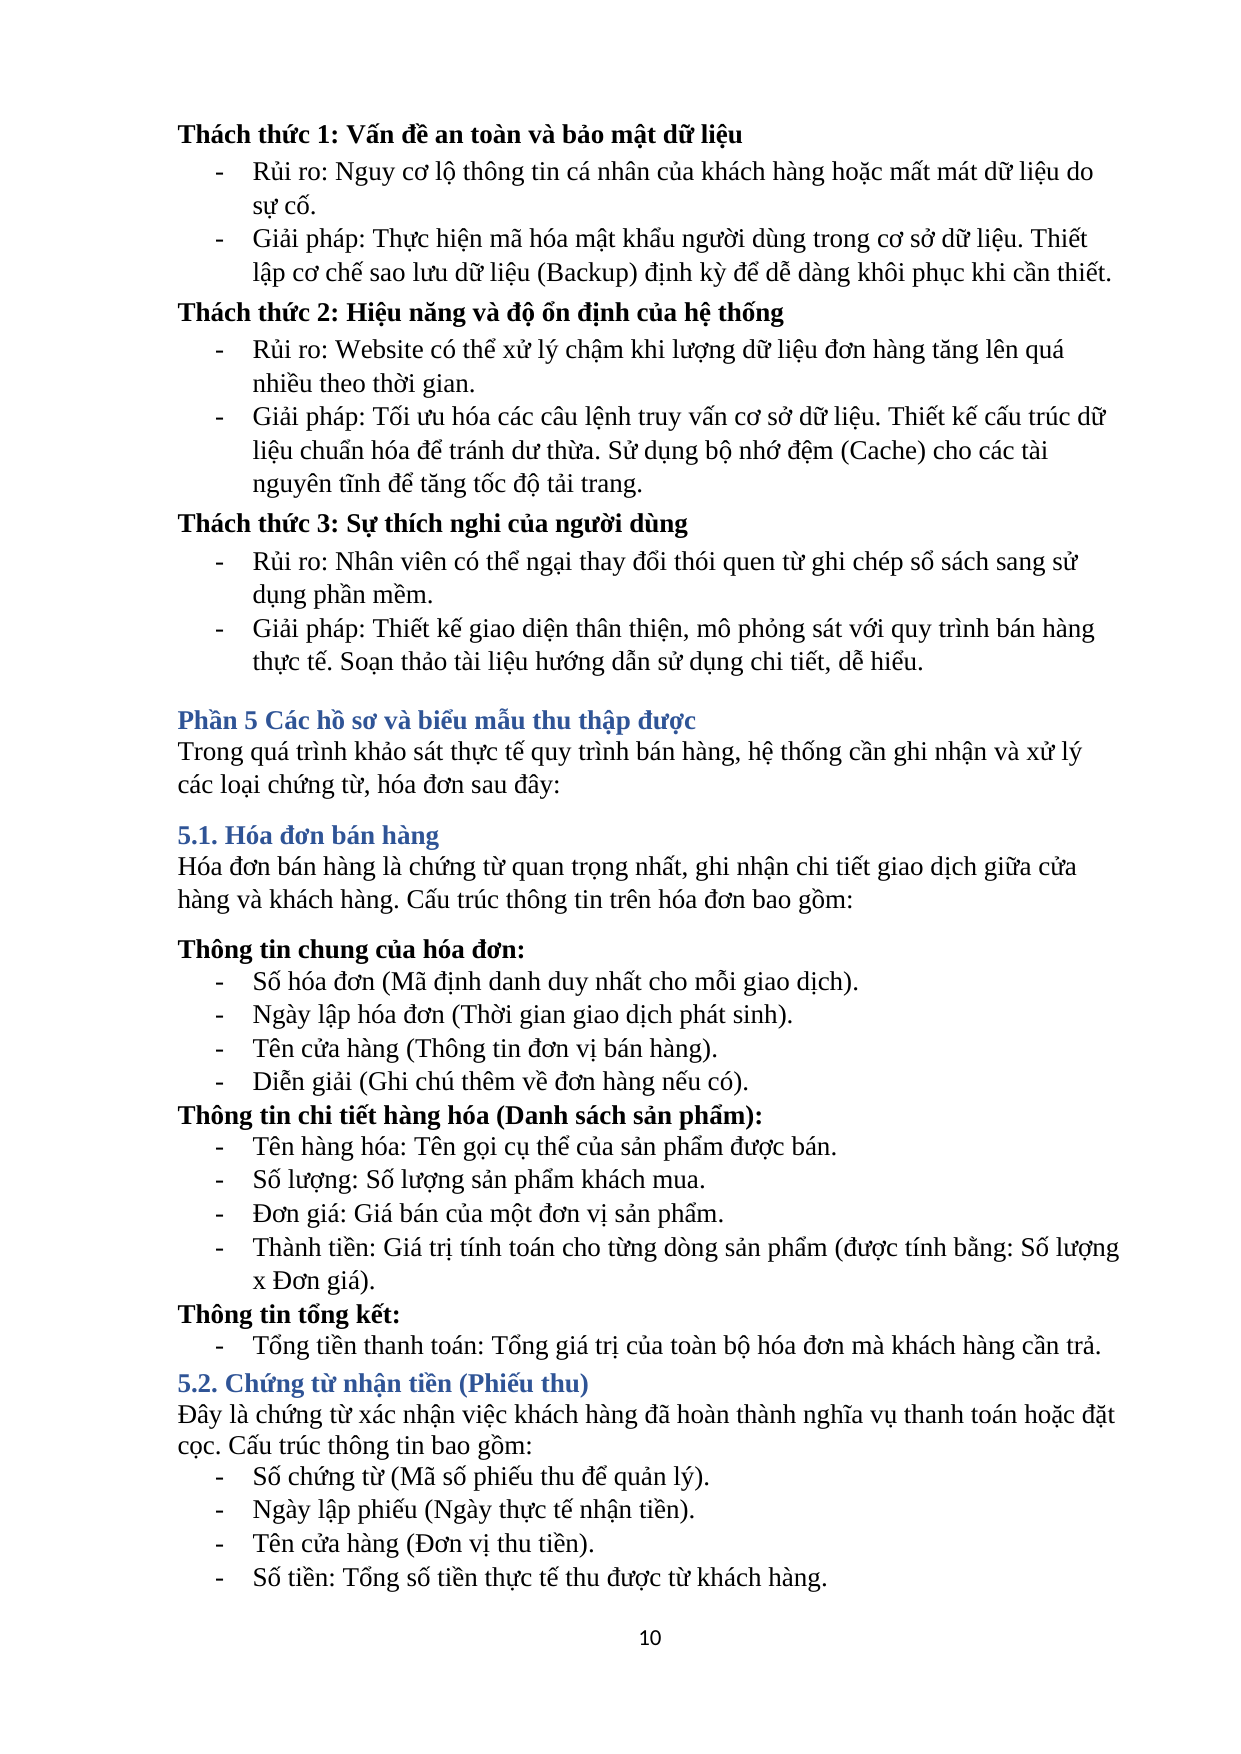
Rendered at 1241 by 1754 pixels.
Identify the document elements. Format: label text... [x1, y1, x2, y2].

list Tên hàng hóa: Tên gọi cụ thể của sản phẩm được bán. [215, 1130, 1122, 1161]
list Đơn giá: Giá bán của một đơn vị sản phẩm. [215, 1197, 1122, 1228]
text Đây là chứng từ xác nhận việc khách hàng đã hoàn thành nghĩa vụ thanh toán hoặc đặt cọc. Cấu trúc thông tin bao gồm: [177, 1398, 1122, 1460]
list Tên cửa hàng (Thông tin đơn vị bán hàng). [215, 1032, 1122, 1063]
list Tổng tiền thanh toán: Tổng giá trị của toàn bộ hóa đơn mà khách hàng cần trả. [215, 1329, 1122, 1360]
list Giải pháp: Thực hiện mã hóa mật khẩu người dùng trong cơ sở dữ liệu. Thiết lập cơ chế sao lưu dữ liệu (Backup) định kỳ để dễ dàng khôi phục khi cần thiết. [215, 223, 1122, 287]
text Thông tin chung của hóa đơn: [177, 934, 1122, 965]
text Thách thức 3: Sự thích nghi của người dùng [177, 507, 1122, 538]
text Thông tin tổng kết: [177, 1298, 1122, 1329]
list Giải pháp: Tối ưu hóa các câu lệnh truy vấn cơ sở dữ liệu. Thiết kế cấu trúc dữ liệu chuẩn hóa để tránh dư thừa. Sử dụng bộ nhớ đệm (Cache) cho các tài nguyên tĩnh để tăng tốc độ tải trang. [215, 400, 1122, 499]
list Thành tiền: Giá trị tính toán cho từng dòng sản phẩm (được tính bằng: Số lượng x Đơn giá). [215, 1231, 1122, 1295]
text Thách thức 1: Vấn đề an toàn và bảo mật dữ liệu [177, 118, 1122, 149]
list Giải pháp: Thiết kế giao diện thân thiện, mô phỏng sát với quy trình bán hàng thực tế. Soạn thảo tài liệu hướng dẫn sử dụng chi tiết, dễ hiểu. [215, 612, 1122, 676]
subtitle 5.2. Chứng từ nhận tiền (Phiếu thu) [177, 1367, 1122, 1398]
list Rủi ro: Nguy cơ lộ thông tin cá nhân của khách hàng hoặc mất mát dữ liệu do sự cố. [215, 156, 1122, 220]
list Số chứng từ (Mã số phiếu thu để quản lý). [215, 1460, 1122, 1491]
list Diễn giải (Ghi chú thêm về đơn hàng nếu có). [215, 1065, 1122, 1097]
list Số lượng: Số lượng sản phẩm khách mua. [215, 1164, 1122, 1195]
list Tên cửa hàng (Đơn vị thu tiền). [215, 1527, 1122, 1558]
text Thách thức 2: Hiệu năng và độ ổn định của hệ thống [177, 296, 1122, 327]
text Thông tin chi tiết hàng hóa (Danh sách sản phẩm): [177, 1099, 1122, 1130]
text Hóa đơn bán hàng là chứng từ quan trọng nhất, ghi nhận chi tiết giao dịch giữa cửa hàng và khách hàng. Cấu trúc thông tin trên hóa đơn bao gồm: [177, 850, 1122, 914]
list Số tiền: Tổng số tiền thực tế thu được từ khách hàng. [215, 1561, 1122, 1592]
list Rủi ro: Website có thể xử lý chậm khi lượng dữ liệu đơn hàng tăng lên quá nhiều theo thời gian. [215, 333, 1122, 398]
list Ngày lập hóa đơn (Thời gian giao dịch phát sinh). [215, 998, 1122, 1029]
list Rủi ro: Nhân viên có thể ngại thay đổi thói quen từ ghi chép sổ sách sang sử dụng phần mềm. [215, 545, 1122, 609]
list Số hóa đơn (Mã định danh duy nhất cho mỗi giao dịch). [215, 965, 1122, 996]
subtitle 5.1. Hóa đơn bán hàng [177, 819, 1122, 850]
list Ngày lập phiếu (Ngày thực tế nhận tiền). [215, 1494, 1122, 1525]
subtitle Phần 5 Các hồ sơ và biểu mẫu thu thập được [177, 704, 1122, 735]
text Trong quá trình khảo sát thực tế quy trình bán hàng, hệ thống cần ghi nhận và xử lý các loại chứng từ, hóa đơn sau đây: [177, 735, 1122, 800]
